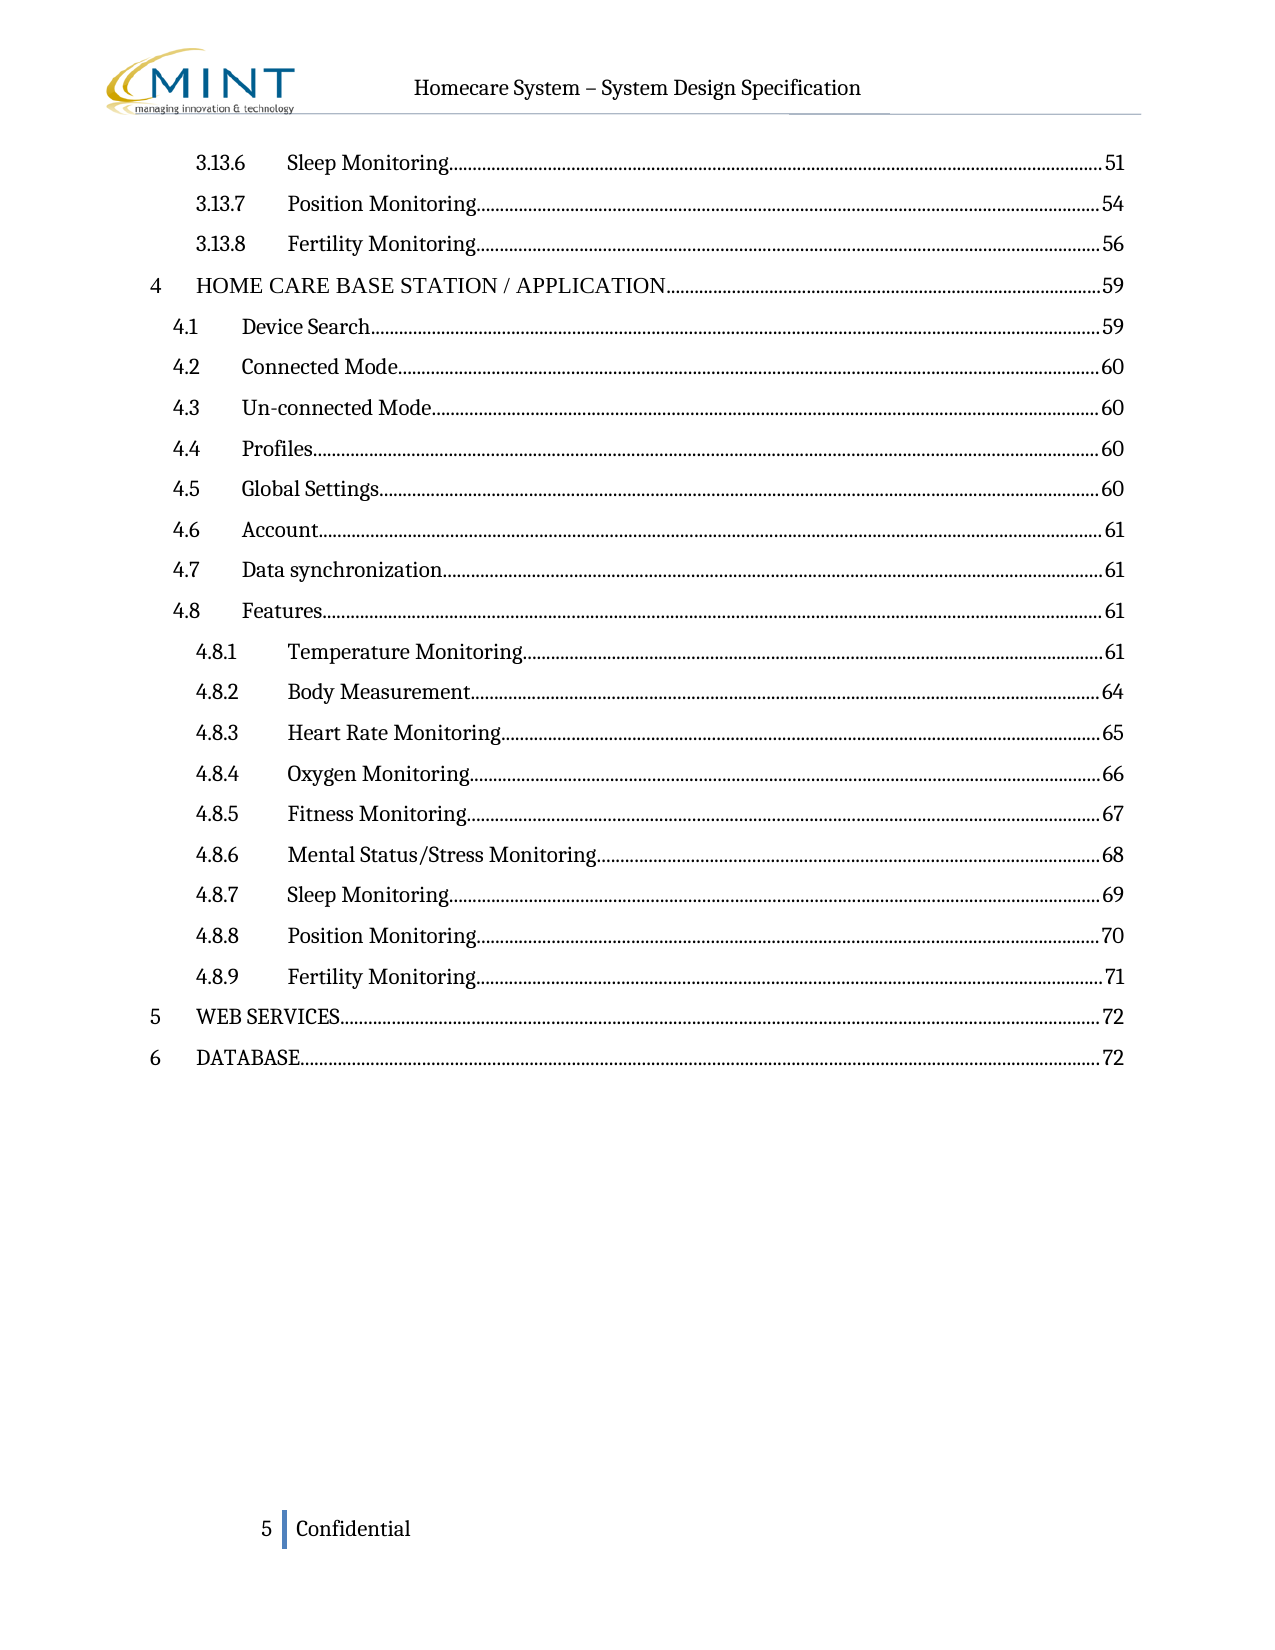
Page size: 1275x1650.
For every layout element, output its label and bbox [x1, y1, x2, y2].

picture [106, 48, 295, 115]
